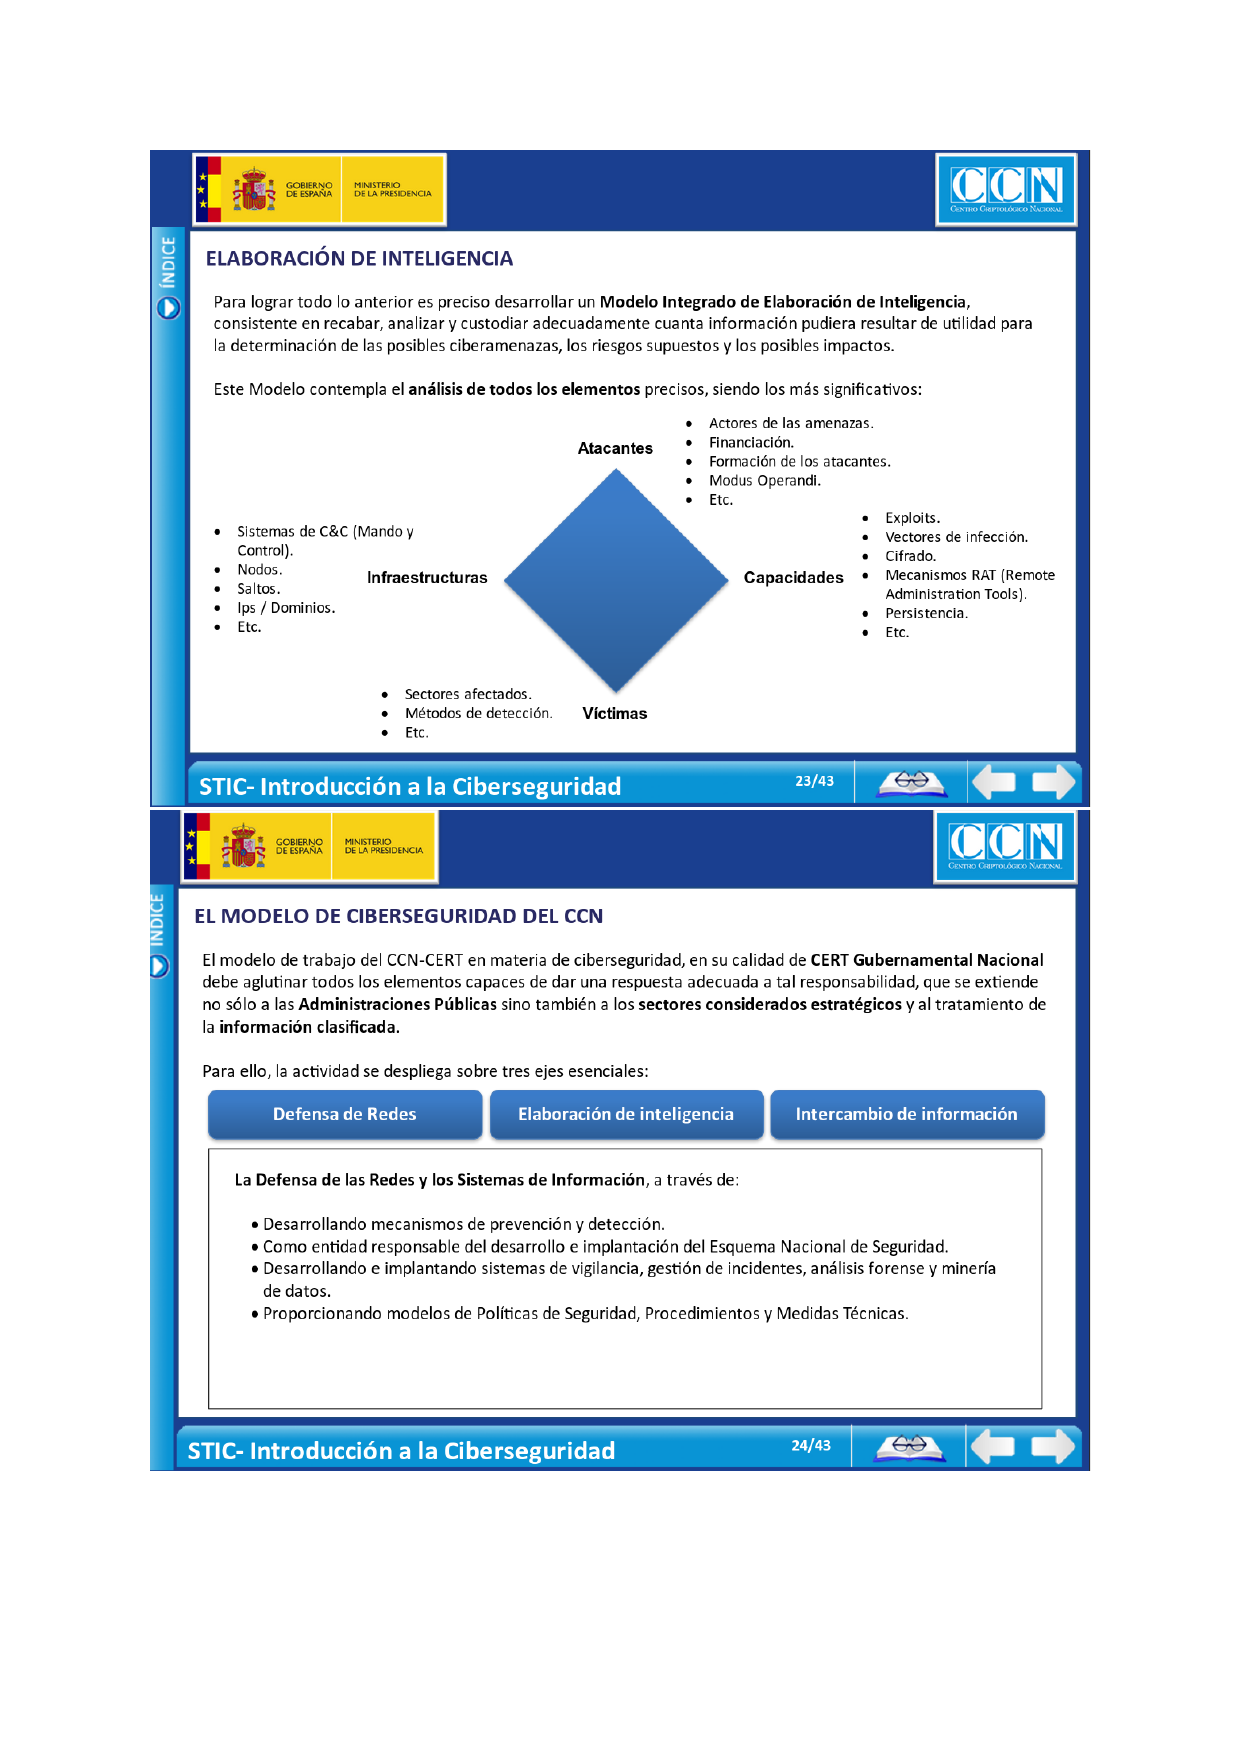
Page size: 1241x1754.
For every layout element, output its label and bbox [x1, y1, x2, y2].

picture [150, 810, 1091, 1471]
picture [150, 150, 1091, 807]
